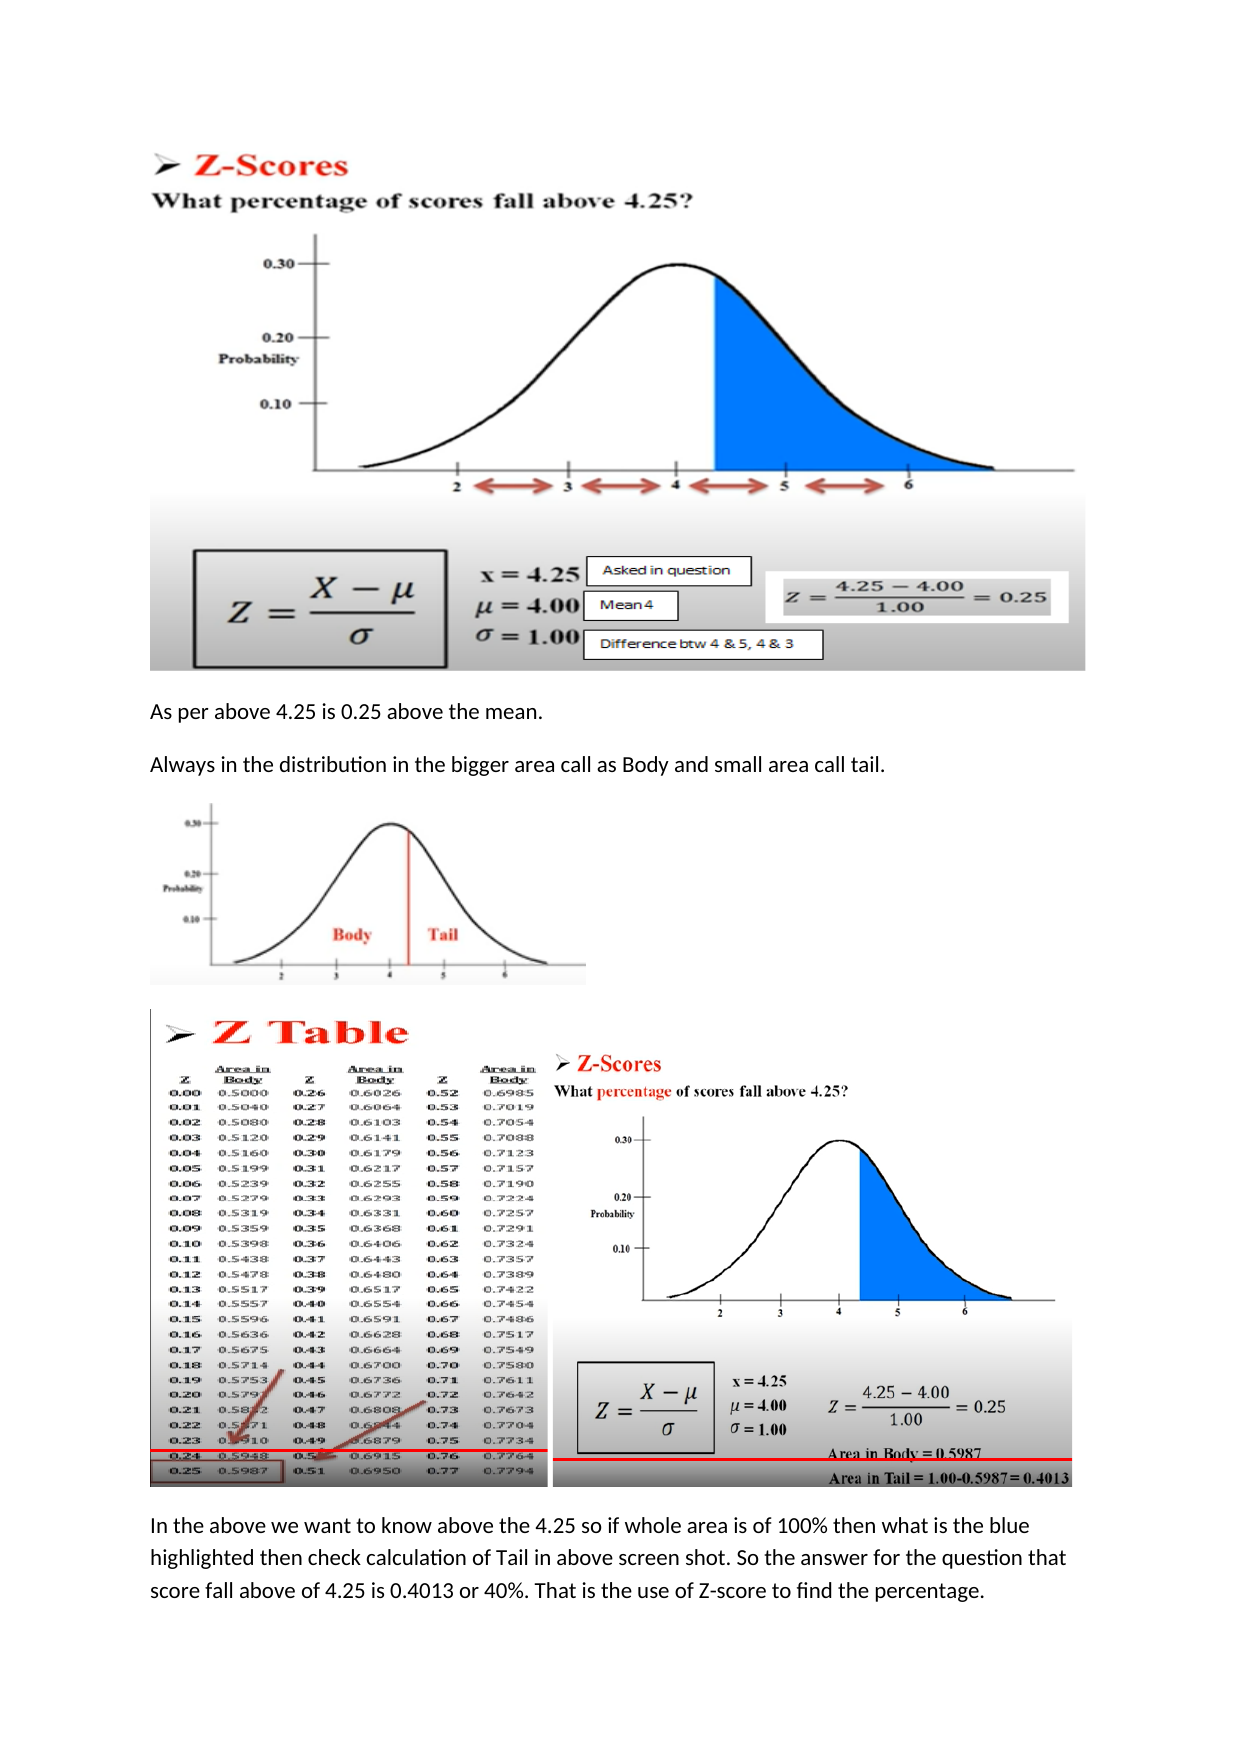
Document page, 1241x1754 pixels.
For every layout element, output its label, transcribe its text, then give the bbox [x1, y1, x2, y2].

picture [150, 1009, 548, 1487]
text As per above 4.25 is 0.25 above the mean. [150, 697, 1090, 725]
picture [150, 803, 586, 985]
picture [552, 1052, 1073, 1487]
text In the above we want to know above the 4.25 so if whole area is of 100% then what is the blue highlighted then check calculation of Tail in above screen shot. So the answer for the question that score fall above of 4.25 is 0.4013 or 40%. That is the use of Z-score to find the percentage. [150, 1511, 1090, 1604]
text Always in the distribution in the bigger area call as Body and small area call tail. [150, 750, 1090, 778]
picture [150, 150, 1090, 673]
